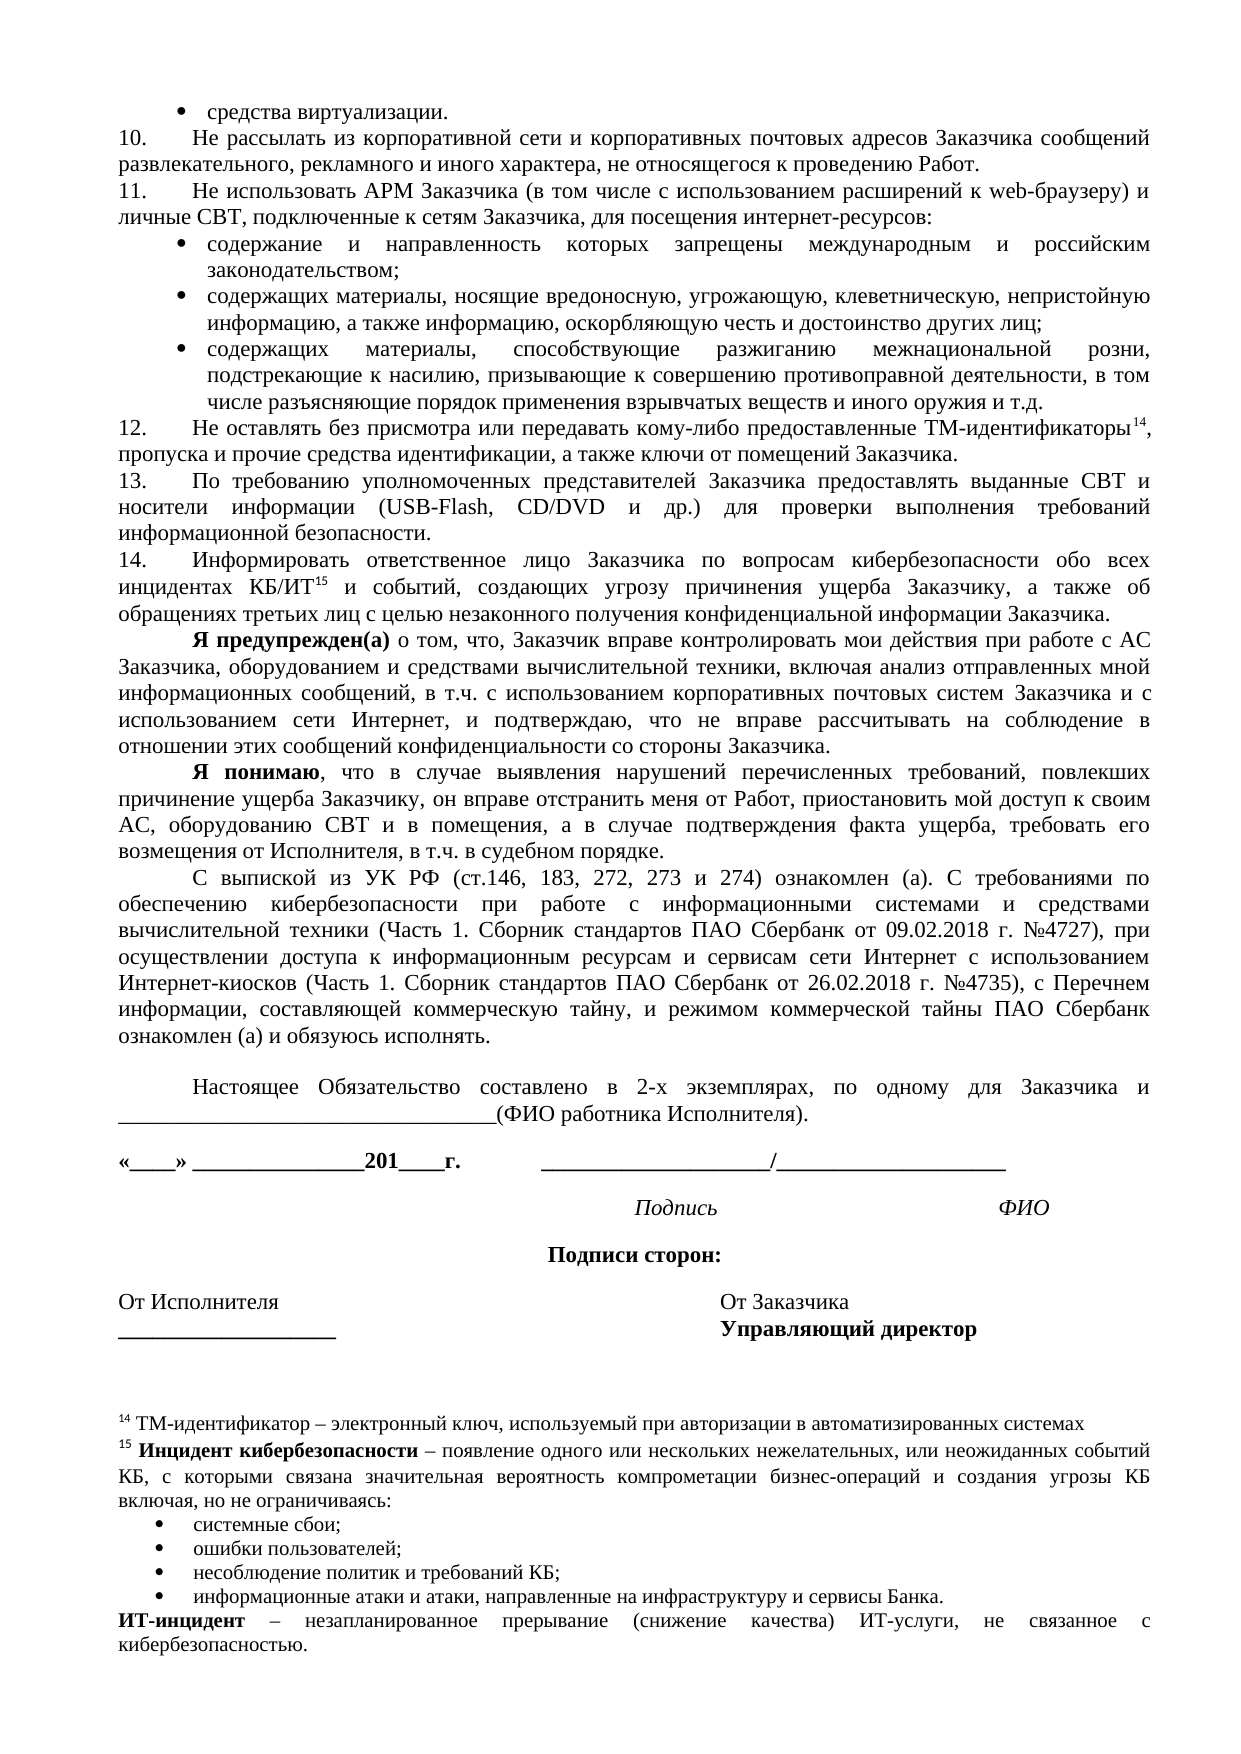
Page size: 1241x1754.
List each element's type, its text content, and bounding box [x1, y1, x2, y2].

list Не использовать АРМ Заказчика (в том числе с использованием расширений к web-браузеру) и личные СВТ, подключенные к сетям Заказчика, для посещения интернет-ресурсов: [118, 177, 1152, 229]
list Информировать ответственное лицо Заказчика по вопросам кибербезопасности обо всех инцидентах КБ/ИТ и событий, создающих угрозу причинения ущерба Заказчику, а также об обращениях третьих лиц с целью незаконного получения конфиденциальной информации Заказчика. [118, 546, 1152, 627]
text С выпиской из УК РФ (ст.146, 183, 272, 273 и 274) ознакомлен (а). С требованиями по обеспечению кибербезопасности при работе с информационными системами и средствами вычислительной техники (Часть 1. Сборник стандартов ПАО Сбербанк от 09.02.2018 г. №4727), при осуществлении доступа к информационным ресурсам и сервисам сети Интернет с использованием Интернет-киосков (Часть 1. Сборник стандартов ПАО Сбербанк от 26.02.2018 г. №4735), с Перечнем информации, составляющей коммерческую тайну, и режимом коммерческой тайны ПАО Сбербанк ознакомлен (а) и обязуюсь исполнять. [118, 864, 1152, 1048]
list По требованию уполномоченных представителей Заказчика предоставлять выданные СВТ и носители информации (USB-Flash, CD/DVD и др.) для проверки выполнения требований информационной безопасности. [118, 467, 1152, 546]
list Не рассылать из корпоративной сети и корпоративных почтовых адресов Заказчика сообщений развлекательного, рекламного и иного характера, не относящегося к проведению Работ. [118, 124, 1152, 177]
list содержащих материалы, способствующие разжиганию межнациональной розни, подстрекающие к насилию, призывающие к совершению противоправной деятельности, в том числе разъясняющие порядок применения взрывчатых веществ и иного оружия и т.д. [177, 335, 1152, 414]
text Я понимаю, что в случае выявления нарушений перечисленных требований, повлекших причинение ущерба Заказчику, он вправе отстранить меня от Работ, приостановить мой доступ к своим АС, оборудованию СВТ и в помещения, а в случае подтверждения факта ущерба, требовать его возмещения от Исполнителя, в т.ч. в судебном порядке. [118, 758, 1152, 864]
list содержащих материалы, носящие вредоносную, угрожающую, клеветническую, непристойную информацию, а также информацию, оскорбляющую честь и достоинство других лиц; [177, 282, 1152, 335]
list содержание и направленность которых запрещены международным и российским законодательством; [177, 229, 1152, 282]
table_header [107, 1288, 635, 1394]
text «____» _______________201____г. ____________________/____________________ [118, 1147, 1152, 1173]
list Не оставлять без присмотра или передавать кому-либо предоставленные ТМ-идентификаторы, пропуска и прочие средства идентификации, а также ключи от помещений Заказчика. [118, 414, 1152, 467]
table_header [635, 1288, 1163, 1394]
text Я предупрежден(а) о том, что, Заказчик вправе контролировать мои действия при работе с АС Заказчика, оборудованием и средствами вычислительной техники, включая анализ отправленных мной информационных сообщений, в т.ч. с использованием корпоративных почтовых систем Заказчика и с использованием сети Интернет, и подтверждаю, что не вправе рассчитывать на соблюдение в отношении этих сообщений конфиденциальности со стороны Заказчика. [118, 627, 1152, 758]
list средства виртуализации. [177, 98, 1152, 124]
text Подписи сторон: [118, 1241, 1152, 1267]
text Настоящее Обязательство составлено в 2-х экземплярах, по одному для Заказчика и _________________________________(ФИО работника Исполнителя). [118, 1073, 1152, 1126]
text Подпись ФИО [575, 1194, 1152, 1220]
